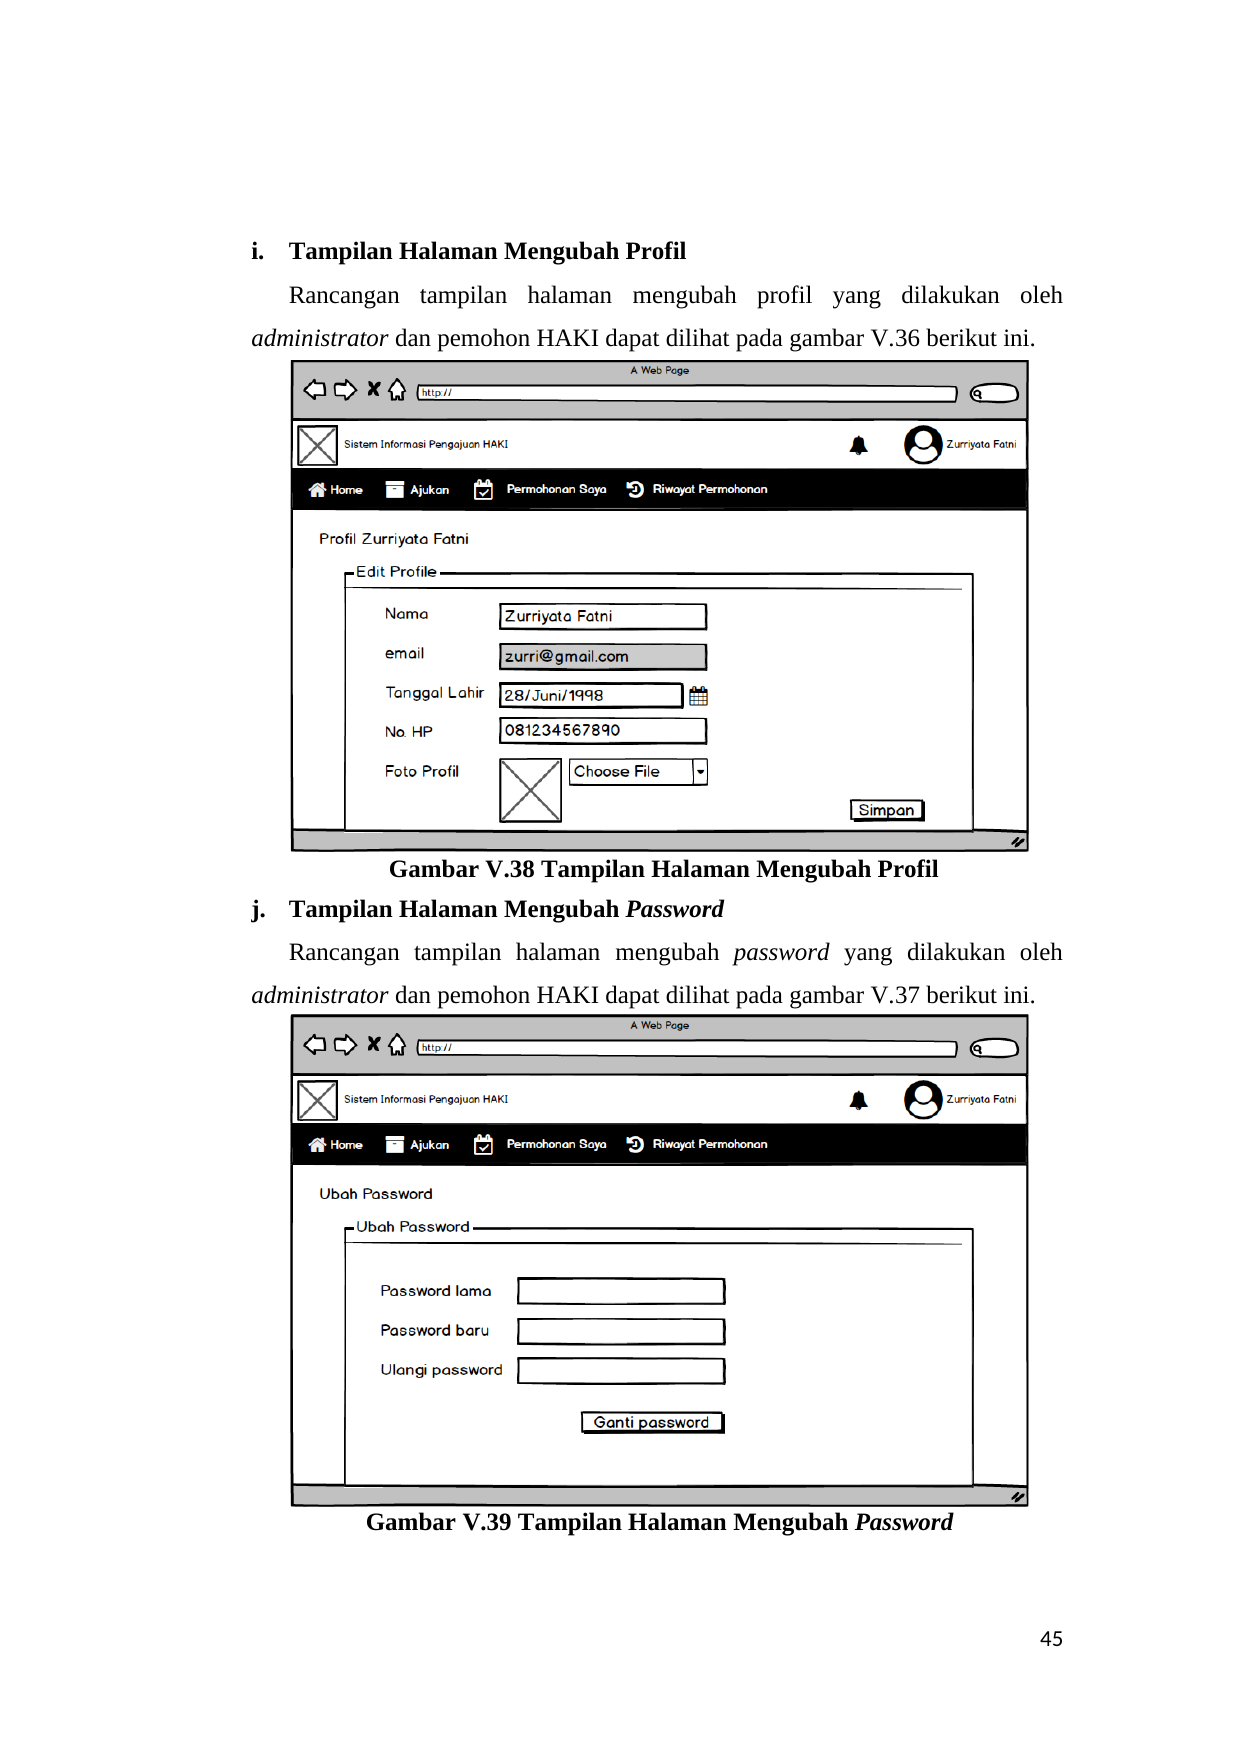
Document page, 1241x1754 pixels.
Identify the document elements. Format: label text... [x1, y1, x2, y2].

text Rancangan tampilan halaman mengubah password yang dilakukan oleh administrator dan pemohon HAKI dapat dilihat pada gambar V.37 berikut ini. [251, 937, 1063, 1009]
text Rancangan tampilan halaman mengubah profil yang dilakukan oleh administrator dan pemohon HAKI dapat dilihat pada gambar V.36 berikut ini. [251, 280, 1063, 352]
picture [290, 1014, 1029, 1507]
subtitle Tampilan Halaman Mengubah Profil [251, 236, 1063, 265]
picture [290, 360, 1029, 852]
